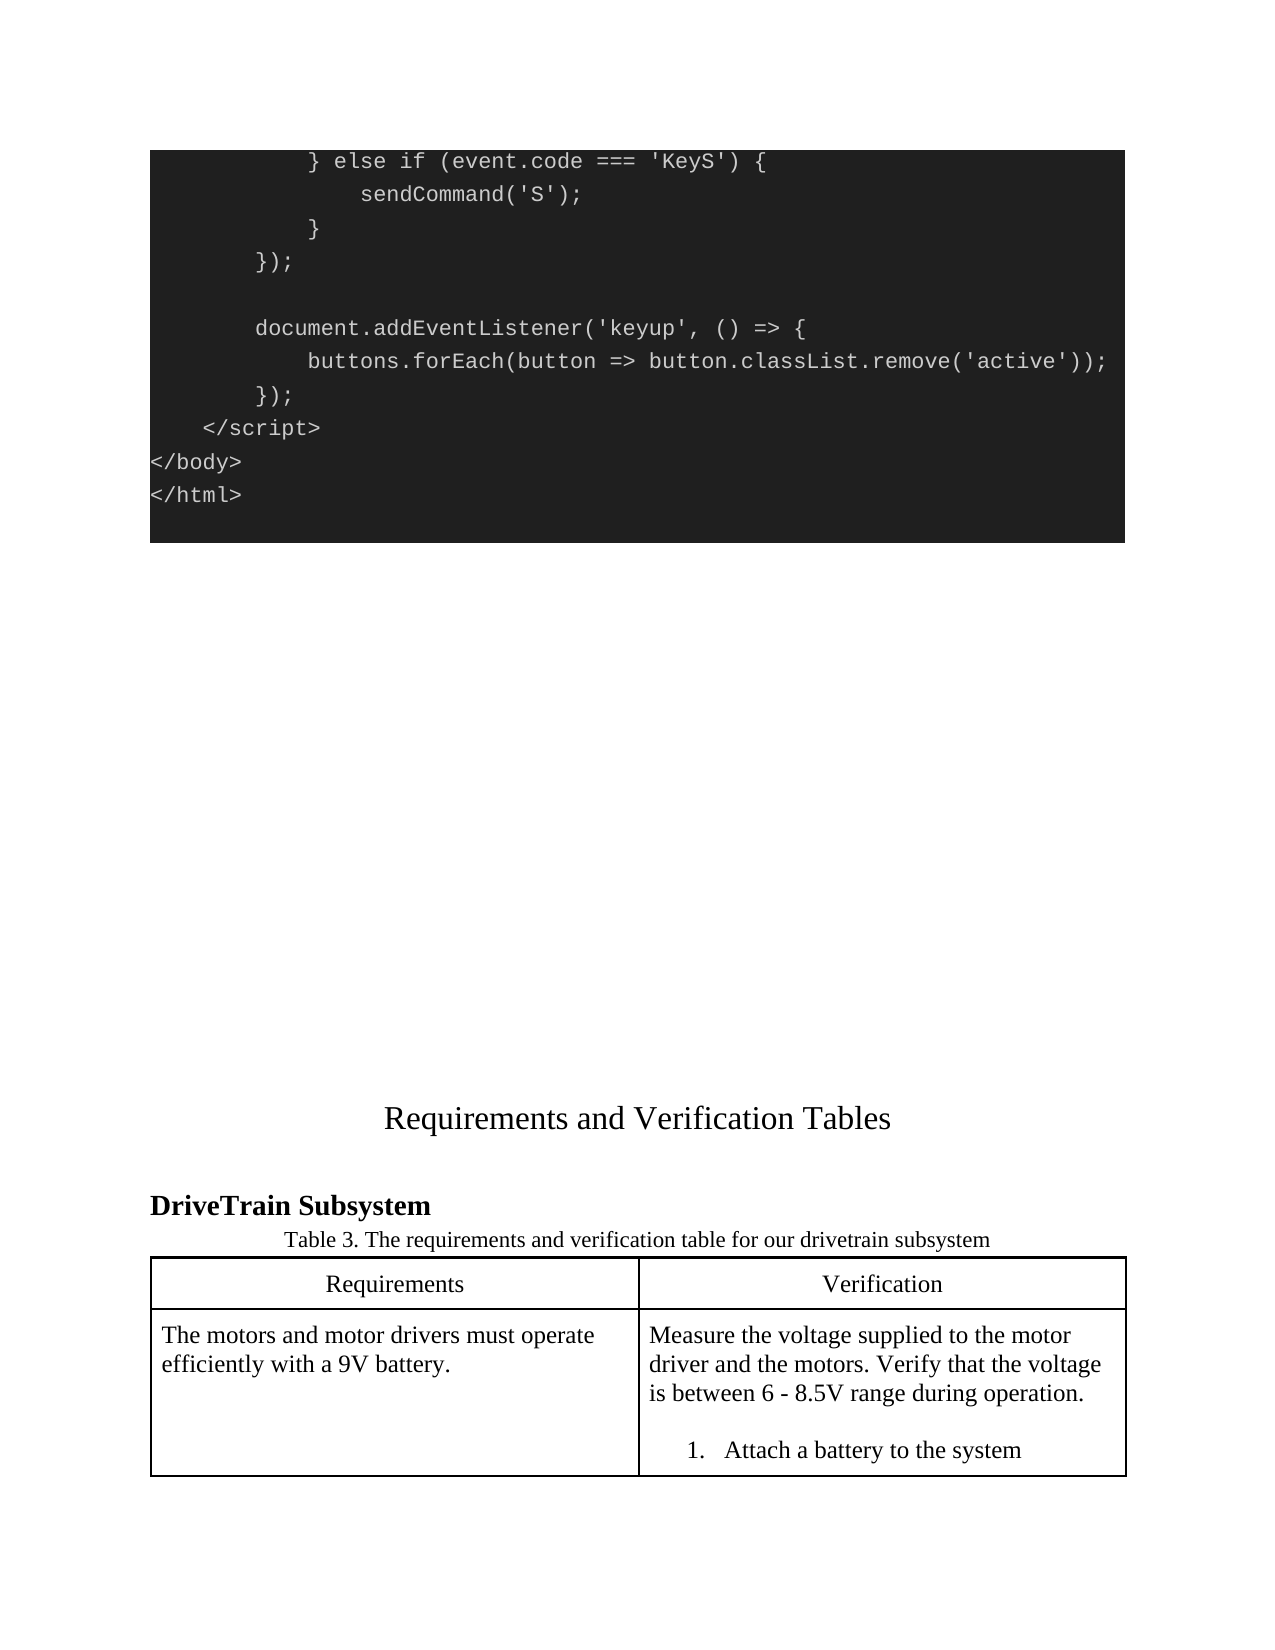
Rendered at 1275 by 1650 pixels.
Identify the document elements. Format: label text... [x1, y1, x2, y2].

text }); [150, 250, 1125, 275]
subtitle Requirements and Verification Tables [150, 1098, 1125, 1137]
text </html> [150, 484, 1125, 509]
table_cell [640, 1310, 1125, 1475]
text } else if (event.code === 'KeyS') { [150, 150, 1125, 175]
table_header Verification [640, 1259, 1125, 1308]
text DriveTrain Subsystem [150, 1188, 1125, 1221]
text document.addEventListener('keyup', () => { [150, 317, 1125, 342]
text buttons.forEach(button => button.classList.remove('active')); [150, 351, 1125, 375]
text </body> [150, 451, 1125, 476]
text sendCommand('S'); [150, 183, 1125, 208]
text </script> [150, 417, 1125, 442]
text }); [150, 384, 1125, 409]
text } [150, 217, 1125, 242]
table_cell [152, 1310, 638, 1475]
table_header Requirements [152, 1259, 638, 1308]
text Table 3. The requirements and verification table for our drivetrain subsystem [150, 1226, 1125, 1253]
